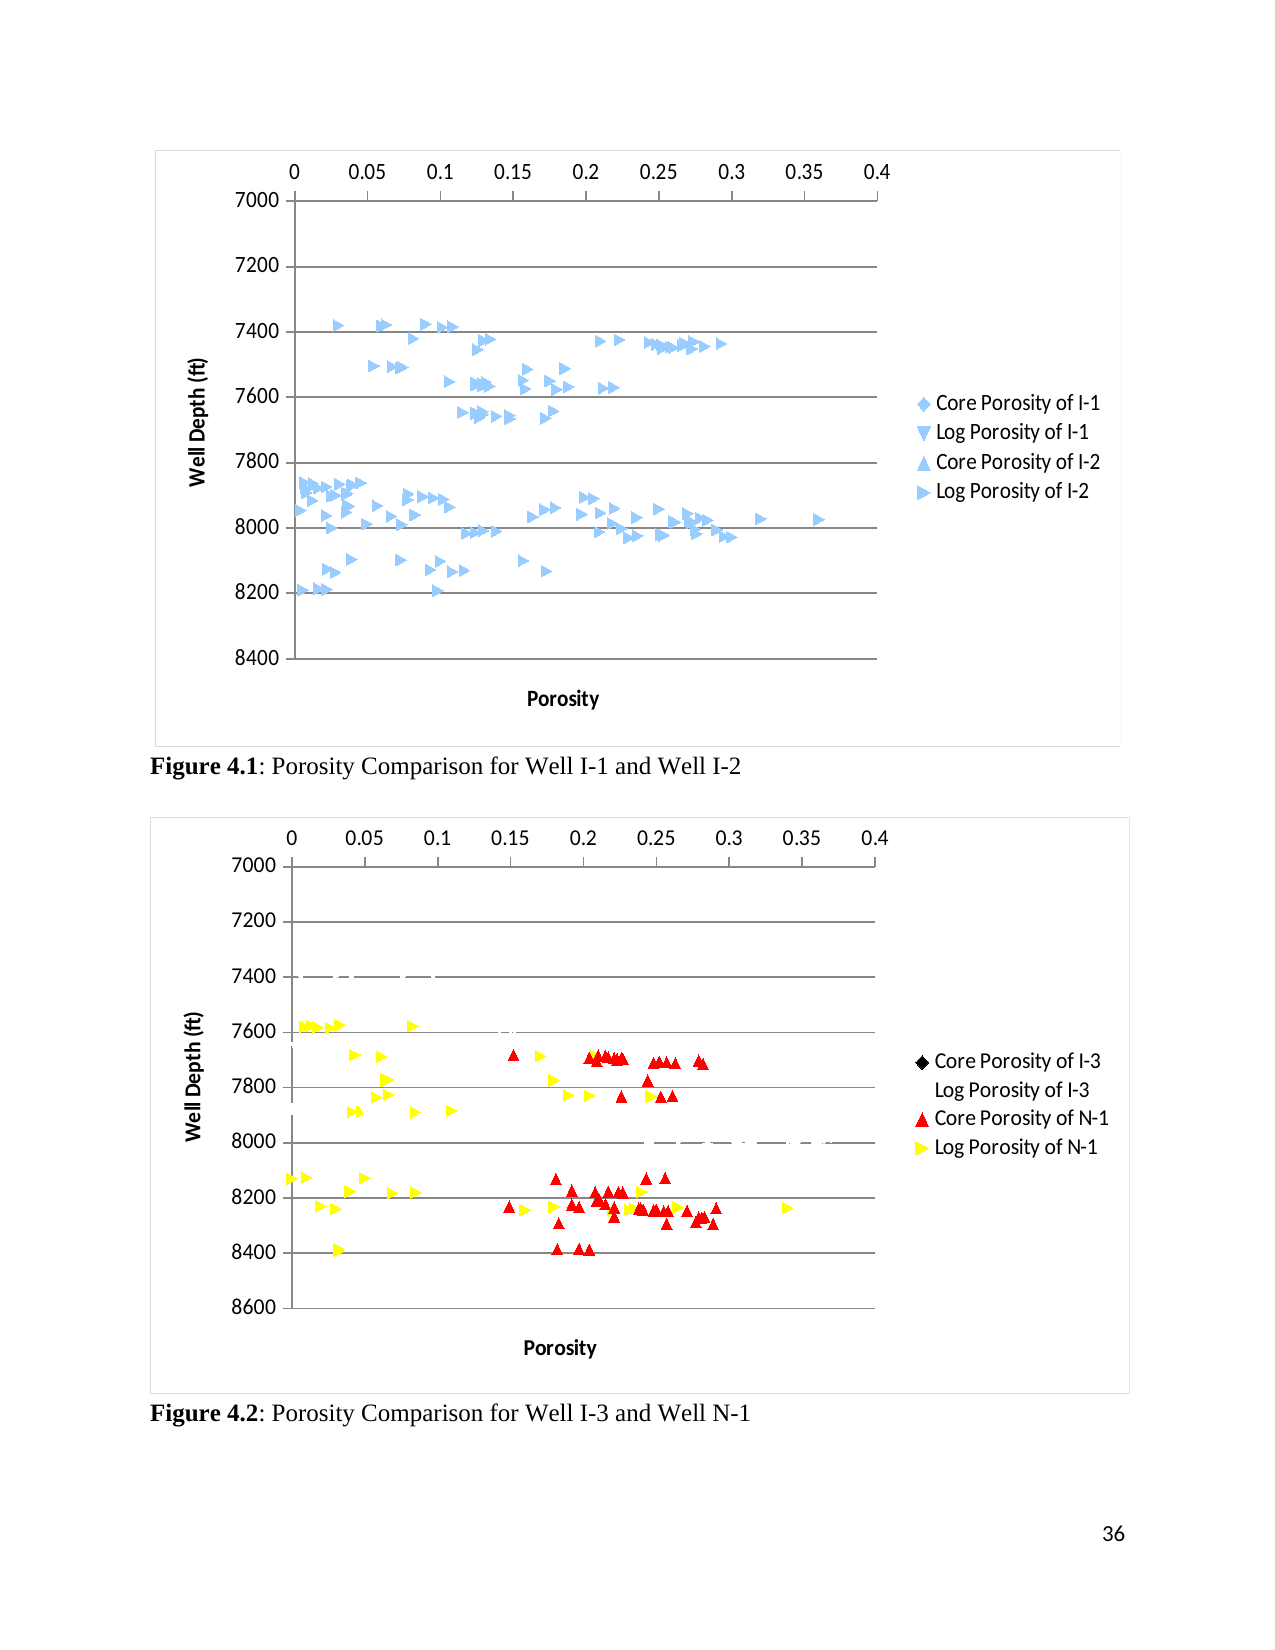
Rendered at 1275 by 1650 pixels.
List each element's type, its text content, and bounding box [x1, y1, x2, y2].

text Figure 4.2: Porosity Comparison for Well I-3 and Well N-1 [150, 1398, 1125, 1427]
text Figure 4.1: Porosity Comparison for Well I-1 and Well I-2 [150, 751, 1125, 780]
